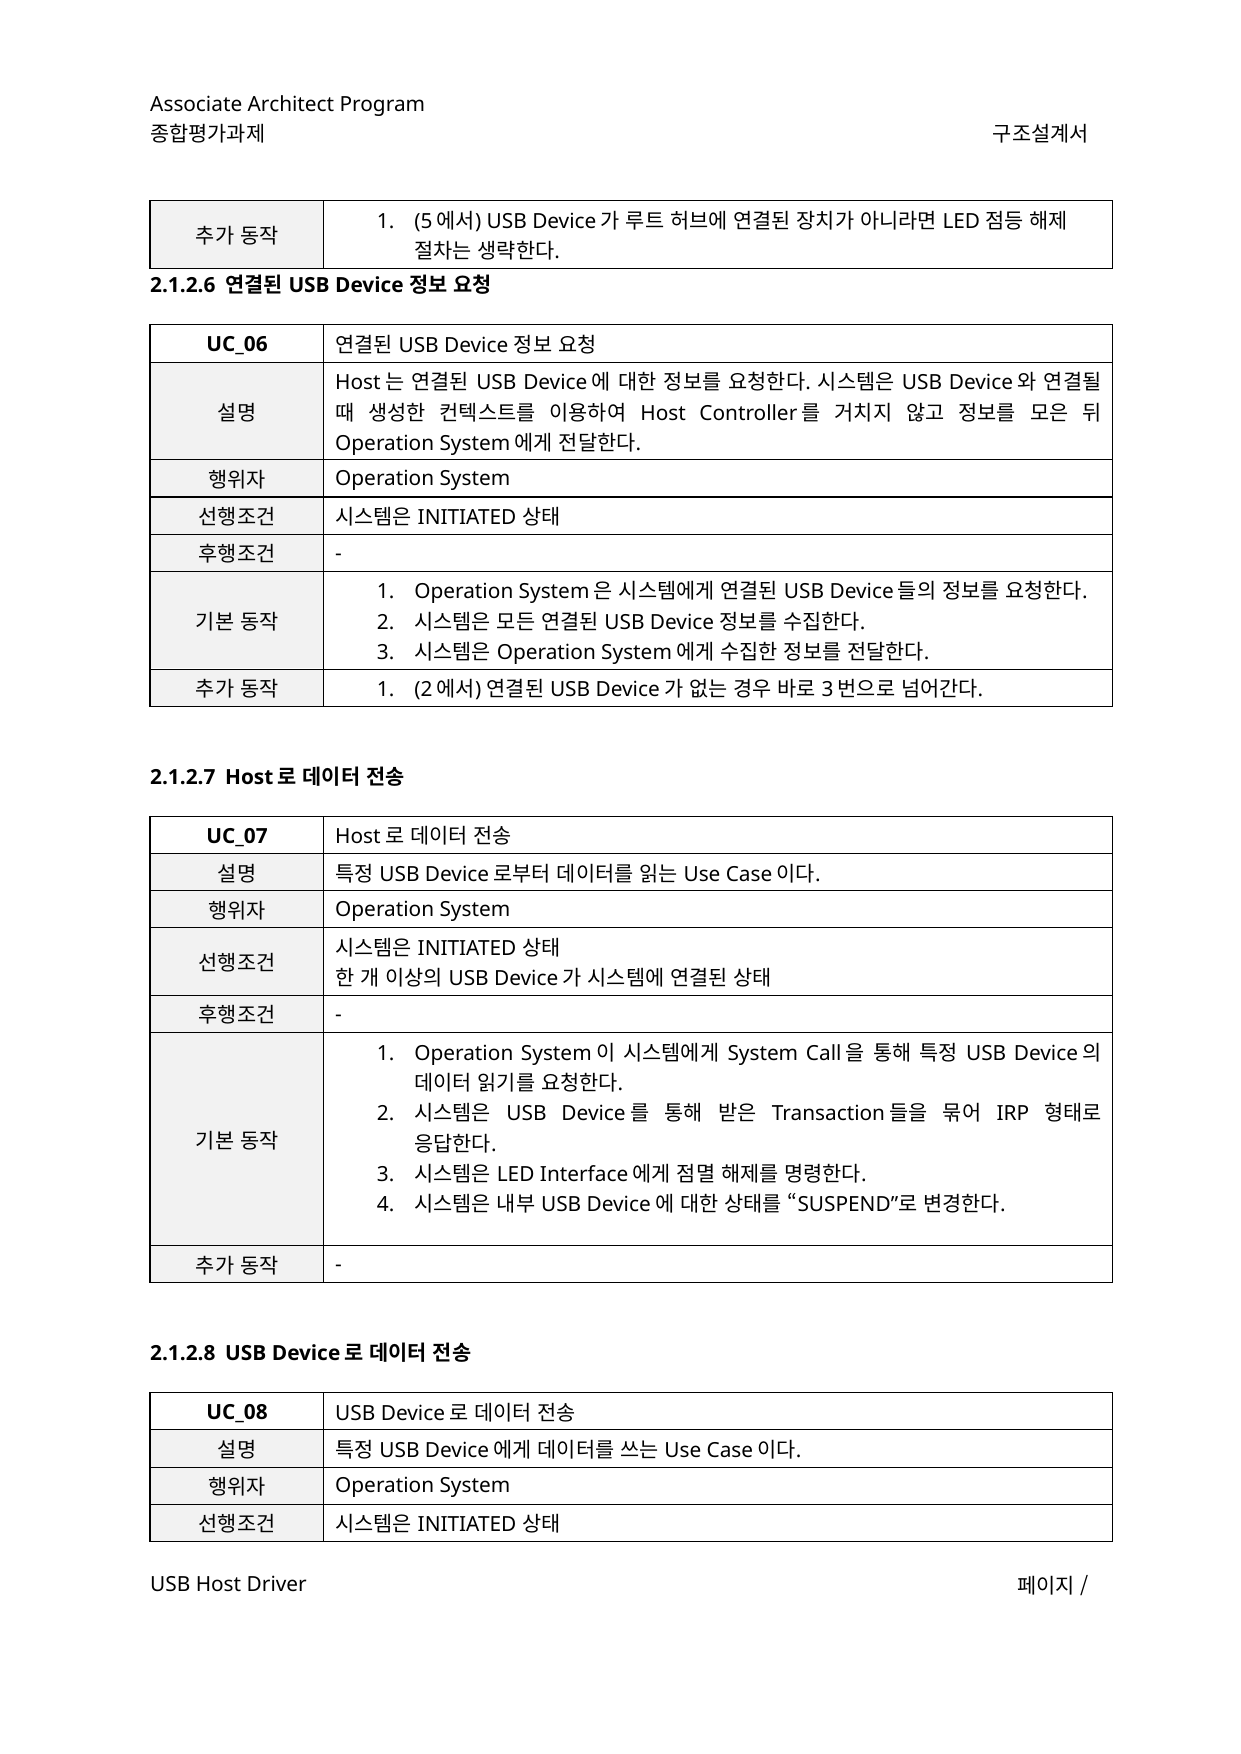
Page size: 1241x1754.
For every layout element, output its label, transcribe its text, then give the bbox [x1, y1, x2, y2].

table_header USB Device로 데이터 전송 [324, 1393, 1112, 1429]
list 연결된 USB Device 정보 요청 [150, 269, 1090, 299]
table_cell 선행조건 [151, 498, 323, 534]
table_cell 행위자 [151, 1468, 323, 1504]
table_cell Operation System [324, 891, 1112, 927]
table_cell Operation System이 시스템에게 System Call을 통해 특정 USB Device의 데이터 읽기를 요청한다. 시스템은 USB Device를 통해 받은 Transaction들을 묶어 IRP 형태로 응답한다. 시스템은 LED Interface에게 점멸 해제를 명령한다. 시스템은 내부 USB Device에 대한 상태를 “SUSPEND”로 변경한다. [324, 1033, 1112, 1245]
table_cell 선행조건 [151, 928, 323, 995]
table_cell 특정 USB Device로부터 데이터를 읽는 Use Case이다. [324, 854, 1112, 890]
list Host로 데이터 전송 [150, 760, 1090, 791]
table_cell 시스템은 INITIATED 상태 [324, 498, 1112, 534]
table_cell (5에서) USB Device가 루트 허브에 연결된 장치가 아니라면 LED 점등 해제 절차는 생략한다. [324, 201, 1112, 268]
table_cell 설명 [151, 1430, 323, 1467]
table_cell Host는 연결된 USB Device에 대한 정보를 요청한다. 시스템은 USB Device와 연결될 때 생성한 컨텍스트를 이용하여 Host Controller를 거치지 않고 정보를 모은 뒤 Operation System에게 전달한다. [324, 363, 1112, 459]
table_header 연결된 USB Device 정보 요청 [324, 325, 1112, 362]
table_cell - [324, 1246, 1112, 1282]
table_cell 추가 동작 [151, 670, 323, 706]
table_cell 기본 동작 [151, 1033, 323, 1245]
table_header UC_08 [151, 1393, 323, 1429]
table_cell 추가 동작 [151, 1246, 323, 1282]
table_cell 설명 [151, 854, 323, 890]
table_cell 추가 동작 [151, 201, 323, 268]
table_header UC_07 [151, 817, 323, 853]
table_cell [324, 1505, 1112, 1541]
table_cell - [324, 535, 1112, 571]
table_header Host로 데이터 전송 [324, 817, 1112, 853]
table_cell 특정 USB Device에게 데이터를 쓰는 Use Case이다. [324, 1430, 1112, 1467]
table_cell 후행조건 [151, 996, 323, 1032]
table_cell 행위자 [151, 891, 323, 927]
table_cell 행위자 [151, 460, 323, 496]
table_cell 시스템은 INITIATED 상태 한 개 이상의 USB Device가 시스템에 연결된 상태 [324, 928, 1112, 995]
table_cell 후행조건 [151, 535, 323, 571]
table_cell (2에서) 연결된 USB Device가 없는 경우 바로 3번으로 넘어간다. [324, 670, 1112, 706]
table_cell Operation System [324, 1468, 1112, 1504]
table_cell 설명 [151, 363, 323, 459]
table_cell 선행조건 [151, 1505, 323, 1541]
table_cell 기본 동작 [151, 572, 323, 668]
table_cell - [324, 996, 1112, 1032]
list USB Device로 데이터 전송 [150, 1337, 1090, 1367]
table_cell Operation System은 시스템에게 연결된 USB Device들의 정보를 요청한다. 시스템은 모든 연결된 USB Device 정보를 수집한다. 시스템은 Operation System에게 수집한 정보를 전달한다. [324, 572, 1112, 668]
table_cell Operation System [324, 460, 1112, 496]
table_header UC_06 [151, 325, 323, 362]
